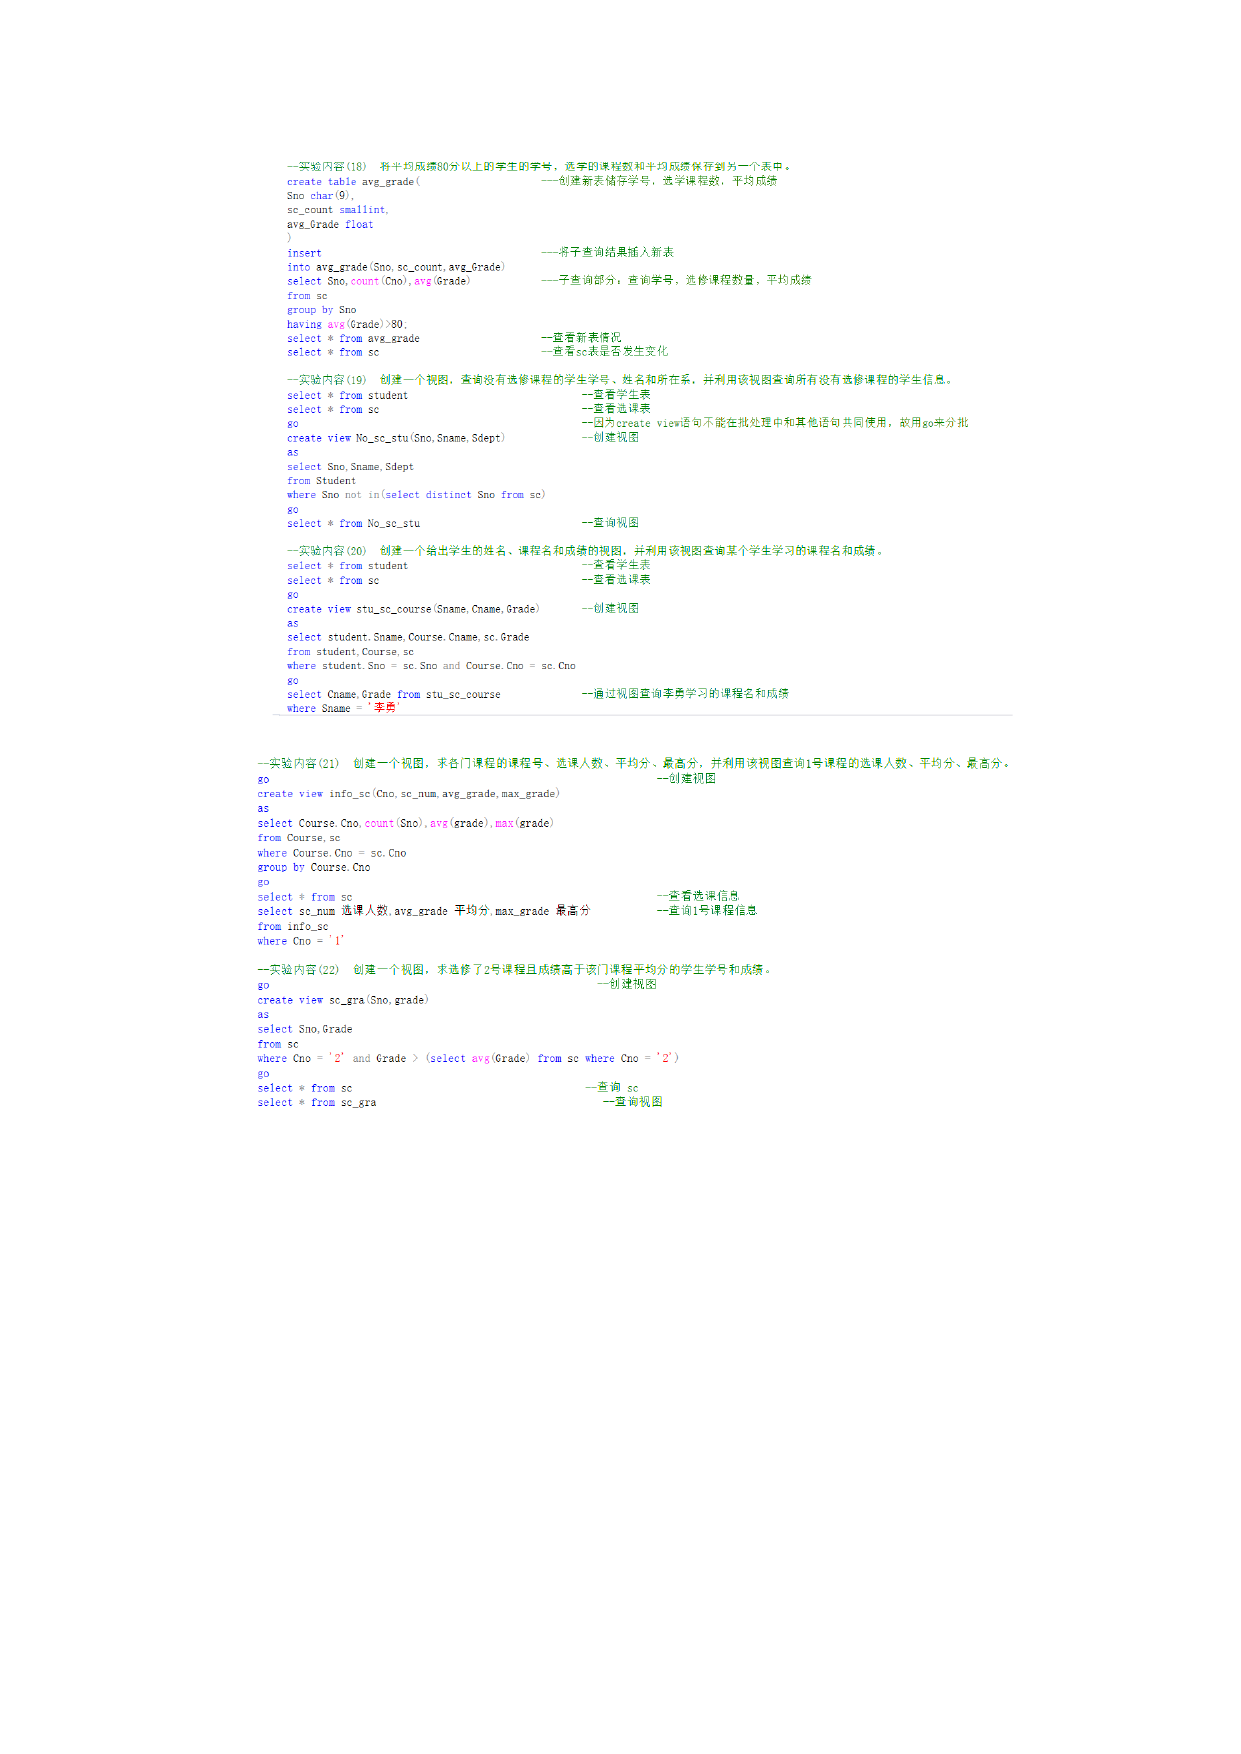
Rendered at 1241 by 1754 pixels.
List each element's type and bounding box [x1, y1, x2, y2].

picture [232, 747, 1098, 1116]
picture [272, 162, 1013, 716]
